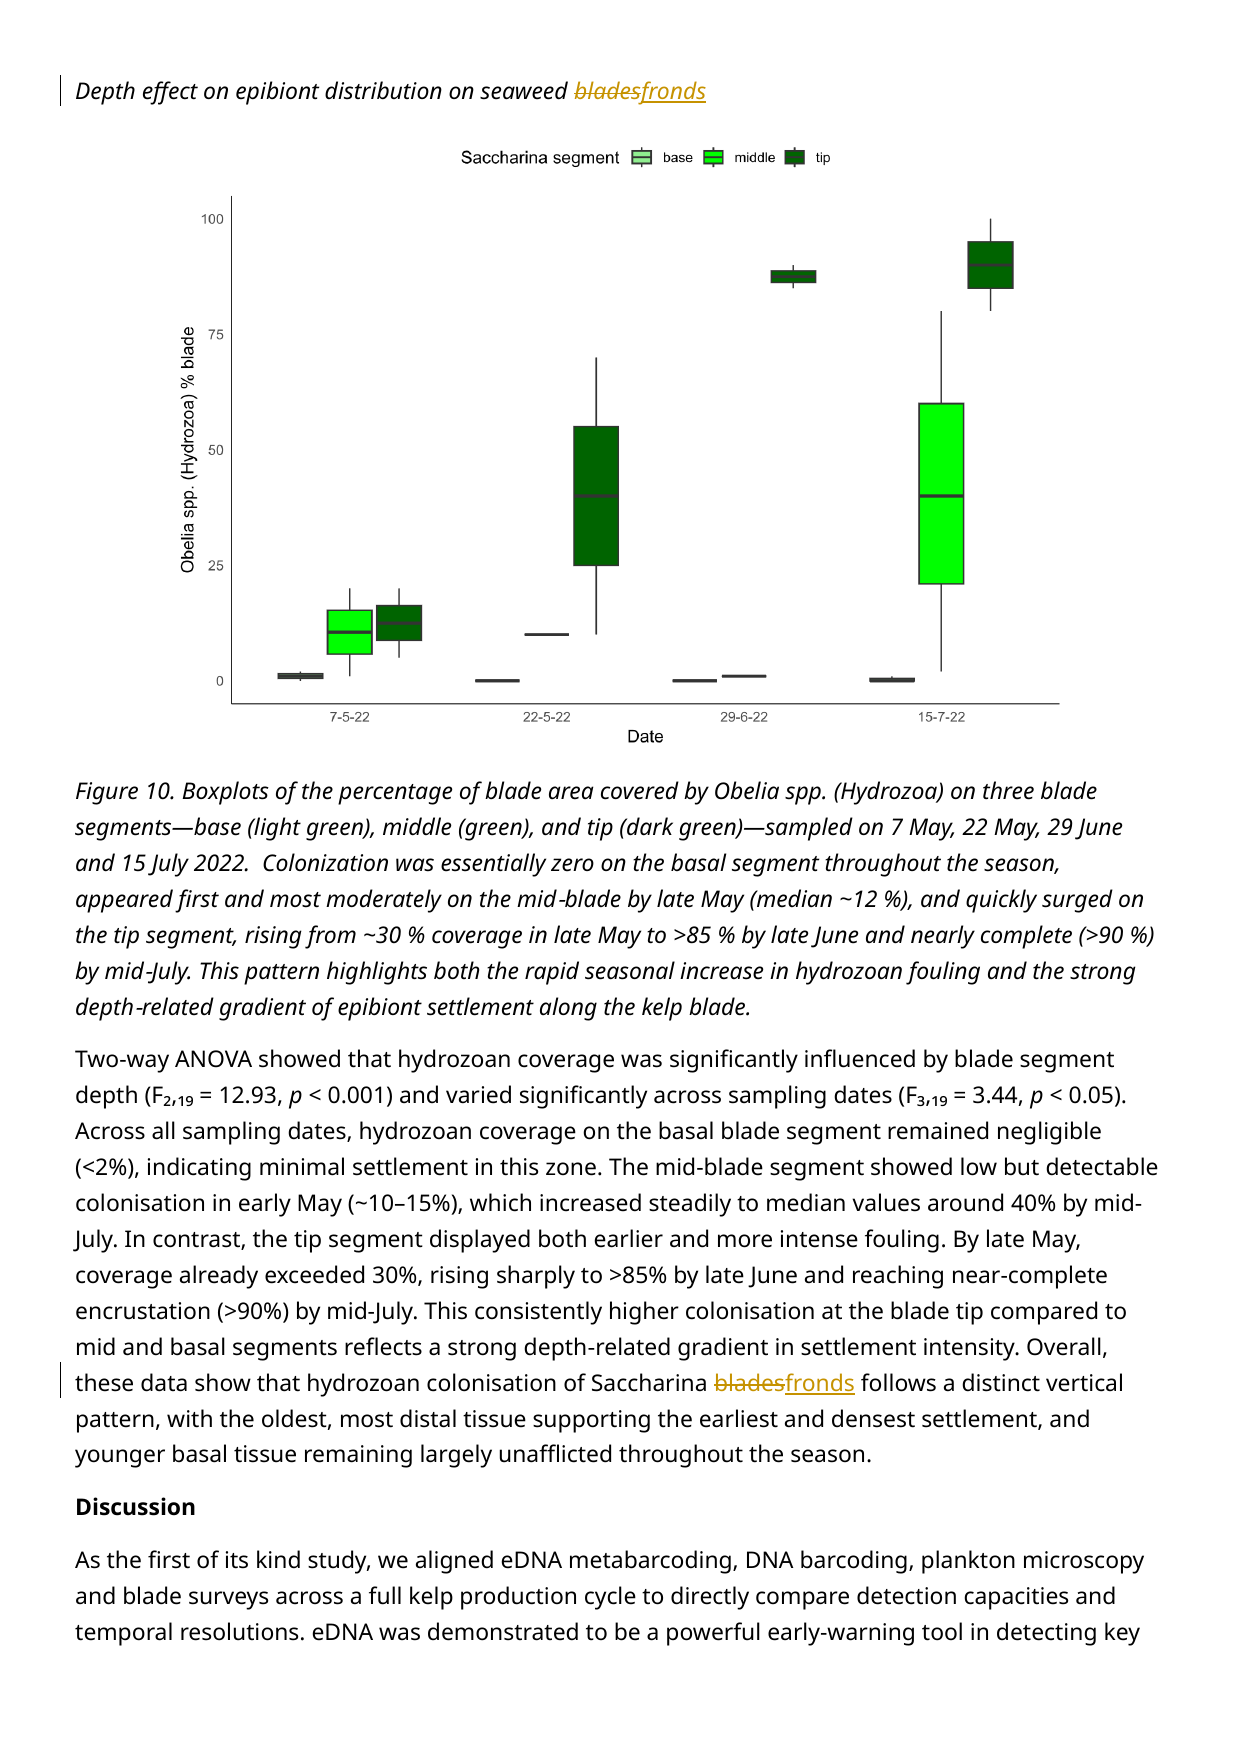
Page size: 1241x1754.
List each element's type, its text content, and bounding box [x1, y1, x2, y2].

text Depth effect on epibiont distribution on seaweed [75, 75, 1165, 106]
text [75, 1544, 1165, 1647]
text Discussion [75, 1491, 1165, 1522]
text Figure 10. Boxplots of the percentage of blade area covered by Obelia spp. (Hydrozoa) on three blade segments—base (light green), middle (green), and tip (dark green)—sampled on 7 May, 22 May, 29 June and 15 July 2022. Colonization was essentially zero on the basal segment throughout the season, appeared first and most moderately on the mid‐blade by late May (median ~12 %), and quickly surged on the tip segment, rising from ~30 % coverage in late May to >85 % by late June and nearly complete (>90 %) by mid‐July. This pattern highlights both the rapid seasonal increase in hydrozoan fouling and the strong depth‐related gradient of epibiont settlement along the kelp blade. [75, 775, 1165, 1022]
picture [172, 127, 1068, 754]
text Two-way ANOVA showed that hydrozoan coverage was significantly influenced by blade segment depth (F₂,₁₉ = 12.93, p < 0.001) and varied significantly across sampling dates (F₃,₁₉ = 3.44, p < 0.05). Across all sampling dates, hydrozoan coverage on the basal blade segment remained negligible (<2%), indicating minimal settlement in this zone. The mid-blade segment showed low but detectable colonisation in early May (~10–15%), which increased steadily to median values around 40% by mid-July. In contrast, the tip segment displayed both earlier and more intense fouling. By late May, coverage already exceeded 30%, rising sharply to >85% by late June and reaching near-complete encrustation (>90%) by mid-July. This consistently higher colonisation at the blade tip compared to mid and basal segments reflects a strong depth‐related gradient in settlement intensity. Overall, these data show that hydrozoan colonisation of Saccharina follows a distinct vertical pattern, with the oldest, most distal tissue supporting the earliest and densest settlement, and younger basal tissue remaining largely unafflicted throughout the season. [75, 1043, 1165, 1470]
